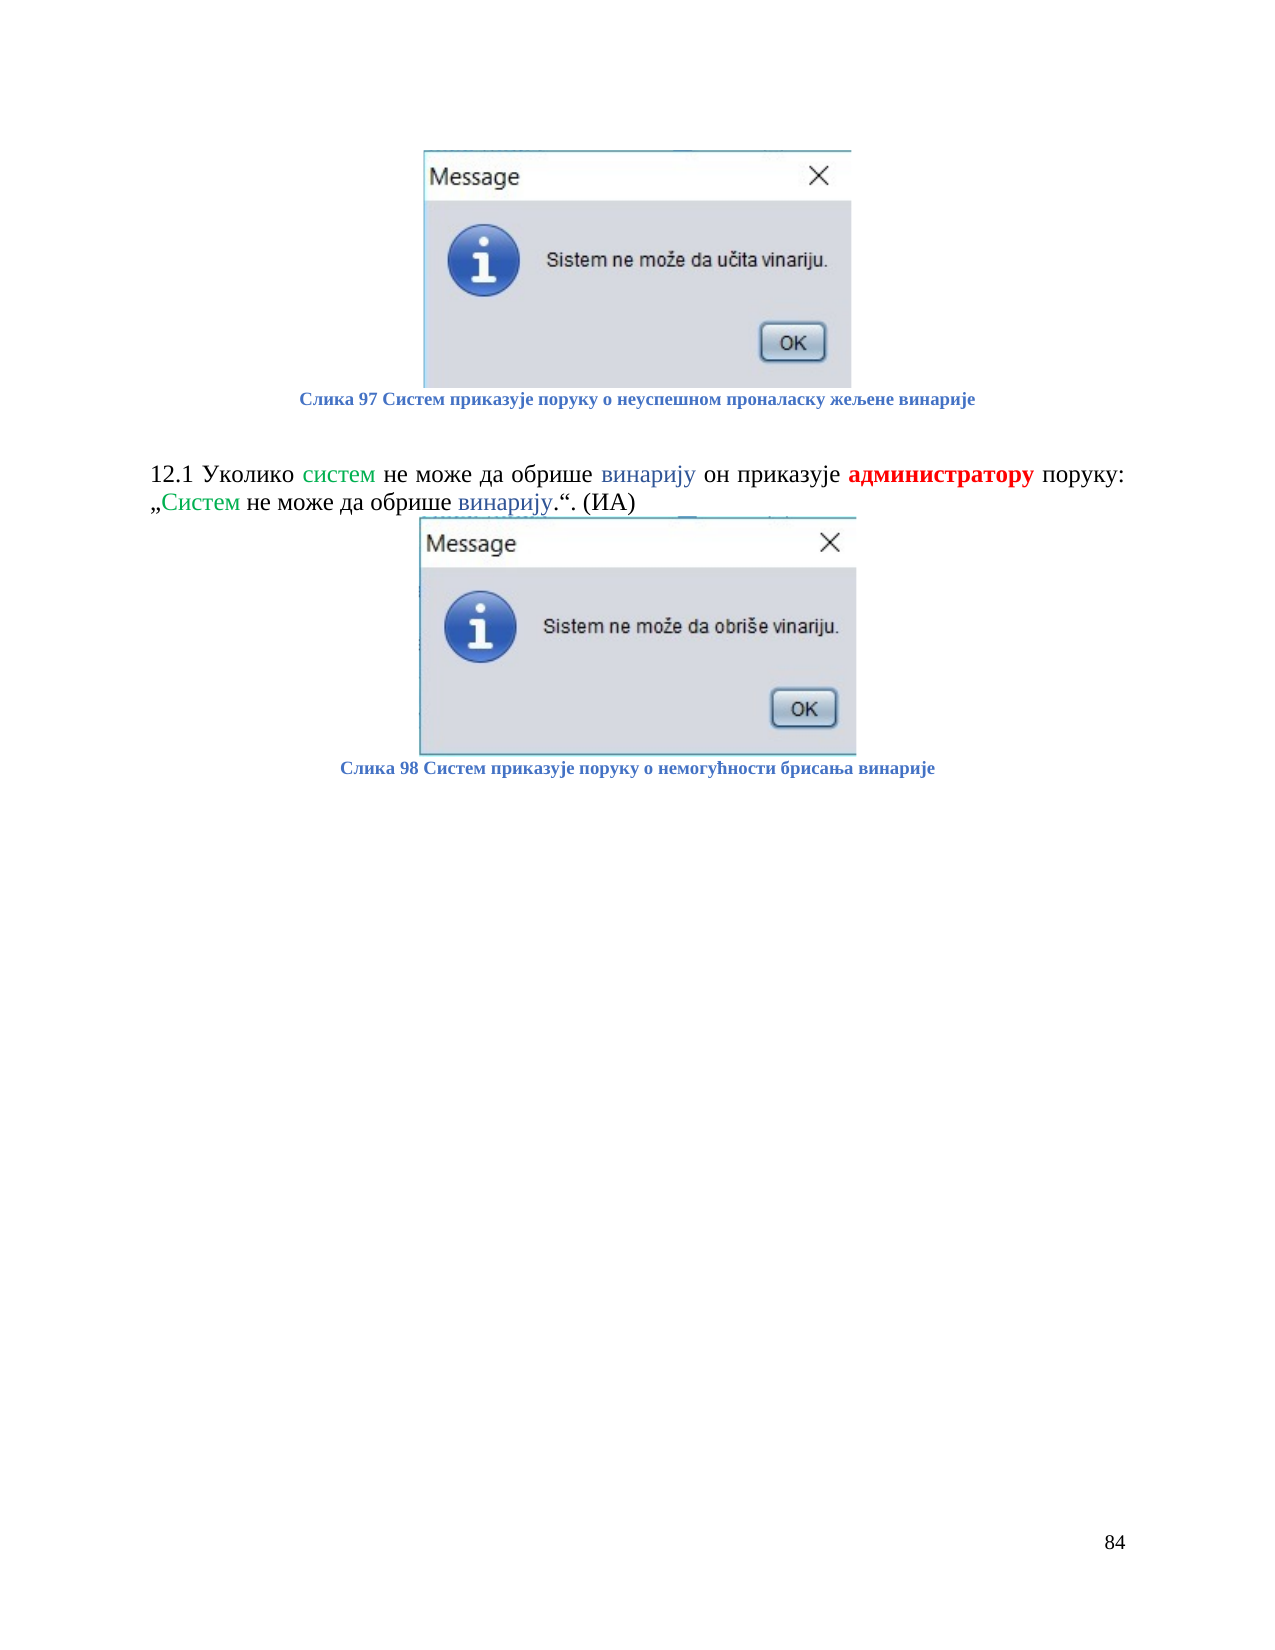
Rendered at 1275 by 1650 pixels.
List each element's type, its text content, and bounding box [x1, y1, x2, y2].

text Слика 98 Систем приказује поруку о немогућности брисања винарије [150, 757, 1125, 778]
picture [423, 150, 852, 388]
text Слика 97 Систем приказује поруку о неуспешном проналаску жељене винарије [150, 387, 1125, 409]
text 12.1 Уколико систем не може да обрише винарију он приказује администратору поруку: „Систем не може да обрише винарију.“. (ИА) [150, 459, 1125, 516]
picture [418, 516, 857, 757]
